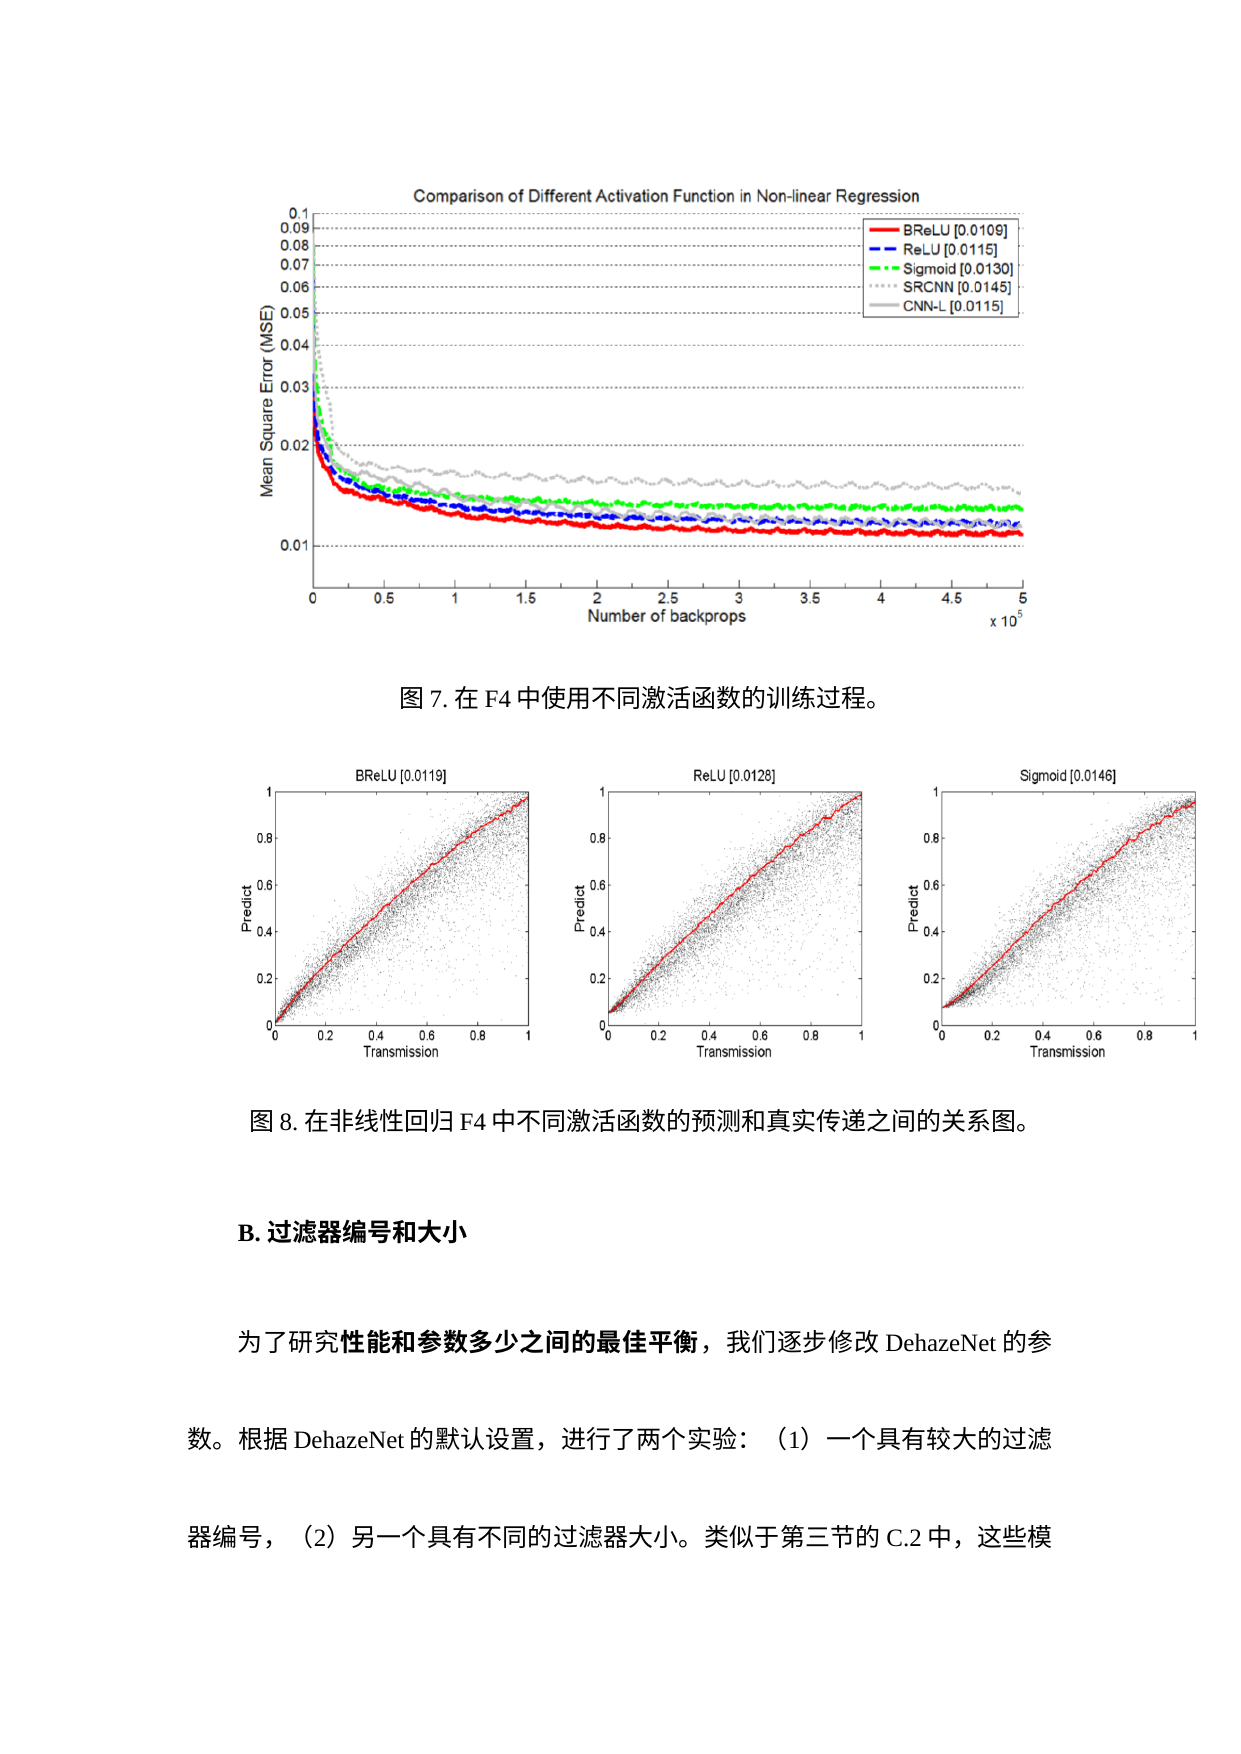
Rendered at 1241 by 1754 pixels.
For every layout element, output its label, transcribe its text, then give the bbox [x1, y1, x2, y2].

text 图7. 在F4中使用不同激活函数的训练过程。 [187, 664, 1053, 729]
picture [237, 747, 1207, 1066]
picture [246, 162, 1045, 635]
subtitle B. 过滤器编号和大小 [187, 1198, 1053, 1263]
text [187, 1308, 1053, 1568]
text 图8. 在非线性回归F4中不同激活函数的预测和真实传递之间的关系图。 [187, 1087, 1053, 1152]
